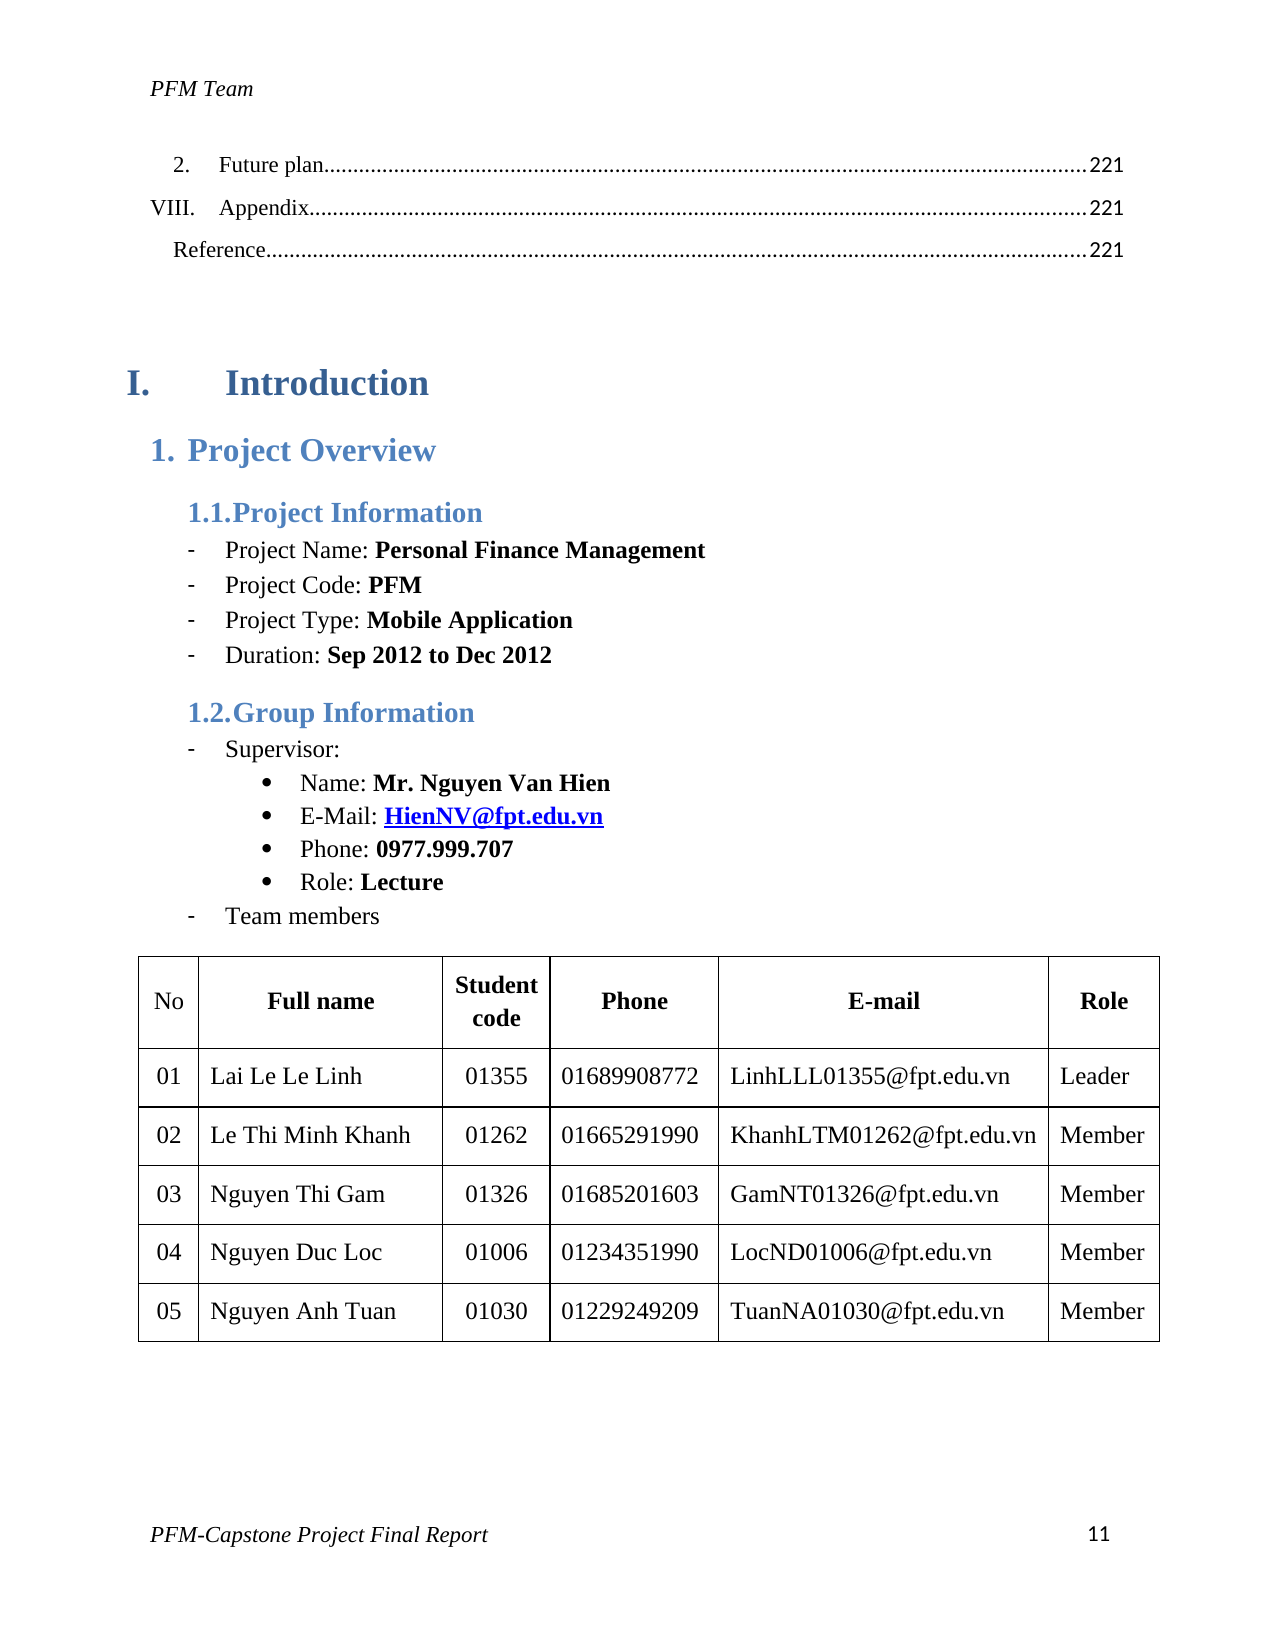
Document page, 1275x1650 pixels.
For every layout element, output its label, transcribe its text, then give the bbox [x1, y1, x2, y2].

table_header No [139, 957, 198, 1048]
text 2. Future plan 221 [173, 150, 1125, 178]
text VIII. Appendix 221 [150, 193, 1125, 221]
table_cell TuanNA01030@fpt.edu.vn [719, 1284, 1048, 1341]
table_cell LocND01006@fpt.edu.vn [719, 1225, 1048, 1282]
table_header Full name [199, 957, 442, 1048]
table_cell Nguyen Thi Gam [199, 1166, 442, 1224]
subtitle Project Information [187, 495, 1125, 529]
list Supervisor: [187, 733, 1125, 764]
table_cell 01326 [443, 1166, 549, 1224]
table_cell 03 [139, 1166, 198, 1224]
table_cell 01234351990 [551, 1225, 718, 1282]
table_cell 01006 [443, 1225, 549, 1282]
table_cell LinhLLL01355@fpt.edu.vn [719, 1049, 1048, 1106]
subtitle Project Overview [150, 430, 1125, 469]
subtitle Group Information [187, 695, 1125, 728]
list Role: Lecture [262, 867, 1125, 896]
table_cell 01229249209 [551, 1284, 718, 1341]
list Name: Mr. Nguyen Van Hien [262, 768, 1125, 797]
table_cell 01030 [443, 1284, 549, 1341]
table_cell 04 [139, 1225, 198, 1282]
table_cell Member [1049, 1225, 1159, 1282]
table_header Role [1049, 957, 1159, 1048]
table_cell Member [1049, 1166, 1159, 1224]
table_cell GamNT01326@fpt.edu.vn [719, 1166, 1048, 1224]
table_cell 01262 [443, 1108, 549, 1165]
table_cell KhanhLTM01262@fpt.edu.vn [719, 1108, 1048, 1165]
table_cell Member [1049, 1284, 1159, 1341]
list Phone: 0977.999.707 [262, 834, 1125, 863]
table_cell Nguyen Anh Tuan [199, 1284, 442, 1341]
list Duration: Sep 2012 to Dec 2012 [187, 639, 1125, 669]
table_cell 05 [139, 1284, 198, 1341]
text Reference 221 [173, 235, 1125, 263]
table_header E-mail [719, 957, 1048, 1048]
table_cell 02 [139, 1108, 198, 1165]
list Team members [187, 900, 1125, 931]
table_cell 01 [139, 1049, 198, 1106]
list E-Mail: HienNV@fpt.edu.vn [262, 801, 1125, 830]
table_cell Leader [1049, 1049, 1159, 1106]
table_cell Nguyen Duc Loc [199, 1225, 442, 1282]
subtitle Introduction [150, 360, 1125, 403]
table_cell Lai Le Le Linh [199, 1049, 442, 1106]
table_cell 01355 [443, 1049, 549, 1106]
table_cell 01689908772 [551, 1049, 718, 1106]
table_header Phone [551, 957, 718, 1048]
table_cell 01685201603 [551, 1166, 718, 1224]
table_header Student code [443, 957, 549, 1048]
list Project Code: PFM [187, 569, 1125, 599]
table_cell 01665291990 [551, 1108, 718, 1165]
table_cell Member [1049, 1108, 1159, 1165]
list Project Type: Mobile Application [187, 604, 1125, 634]
list Project Name: Personal Finance Management [187, 534, 1125, 564]
table_cell Le Thi Minh Khanh [199, 1108, 442, 1165]
